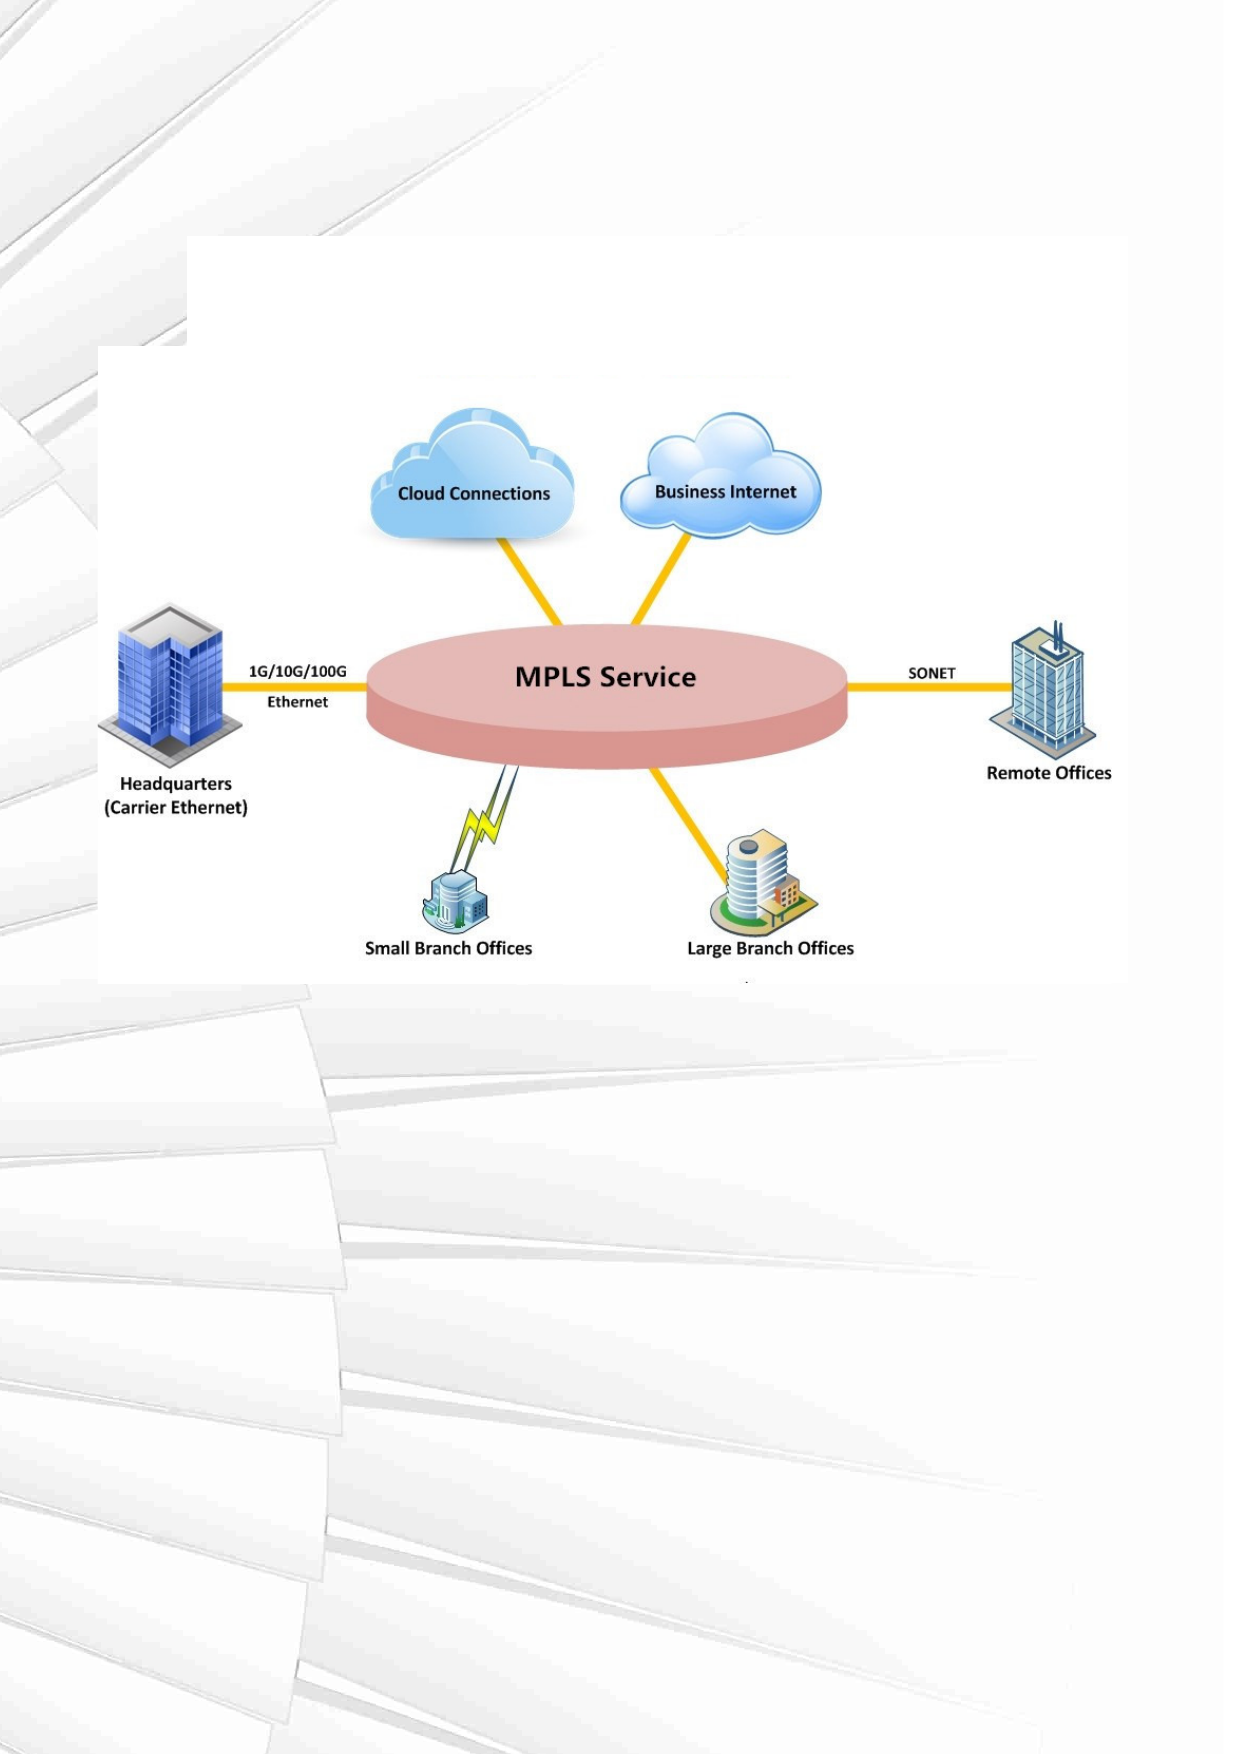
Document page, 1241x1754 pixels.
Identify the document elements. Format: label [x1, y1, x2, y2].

picture [97, 375, 1112, 984]
